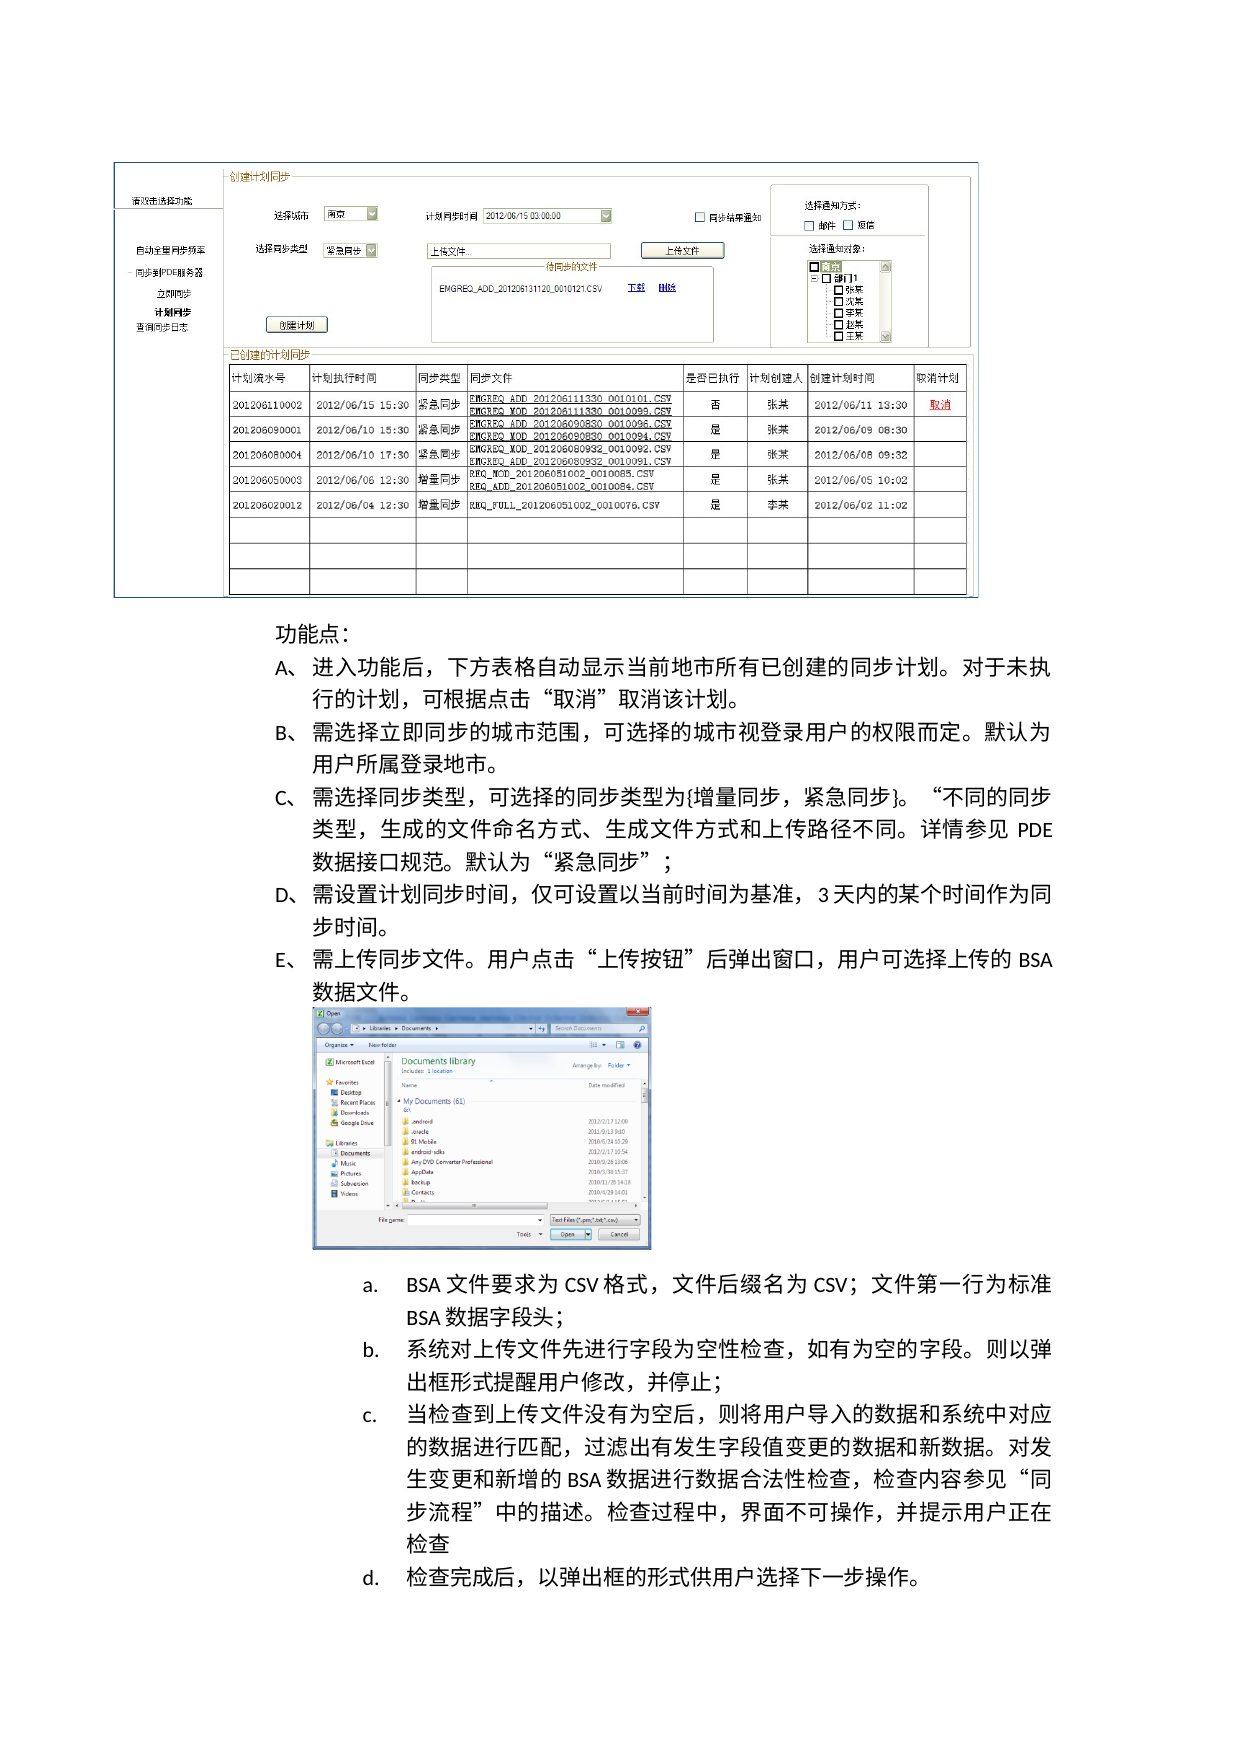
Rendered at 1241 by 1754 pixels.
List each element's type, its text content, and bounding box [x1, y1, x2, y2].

list 检查完成后，以弹出框的形式供用户选择下一步操作。 [362, 1559, 1053, 1592]
list 需选择同步类型，可选择的同步类型为{增量同步，紧急同步}。“不同的同步类型，生成的文件命名方式、生成文件方式和上传路径不同。详情参见PDE数据接口规范。默认为“紧急同步”； [275, 779, 1053, 877]
list BSA文件要求为CSV格式，文件后缀名为CSV；文件第一行为标准BSA数据字段头； [362, 1267, 1053, 1332]
list 进入功能后，下方表格自动显示当前地市所有已创建的同步计划。对于未执行的计划，可根据点击“取消”取消该计划。 [275, 649, 1053, 714]
list 系统对上传文件先进行字段为空性检查，如有为空的字段。则以弹出框形式提醒用户修改，并停止； [362, 1332, 1053, 1397]
list 需上传同步文件。用户点击“上传按钮”后弹出窗口，用户可选择上传的BSA数据文件。 [275, 942, 1053, 1007]
list 需选择立即同步的城市范围，可选择的城市视登录用户的权限而定。默认为用户所属登录地市。 [275, 714, 1053, 779]
list 功能点： [275, 617, 1053, 649]
picture [312, 1007, 652, 1250]
list 需设置计划同步时间，仅可设置以当前时间为基准，3天内的某个时间作为同步时间。 [275, 877, 1053, 942]
picture [113, 162, 979, 598]
list 当检查到上传文件没有为空后，则将用户导入的数据和系统中对应的数据进行匹配，过滤出有发生字段值变更的数据和新数据。对发生变更和新增的BSA数据进行数据合法性检查，检查内容参见“同步流程”中的描述。检查过程中，界面不可操作，并提示用户正在检查 [362, 1397, 1053, 1559]
